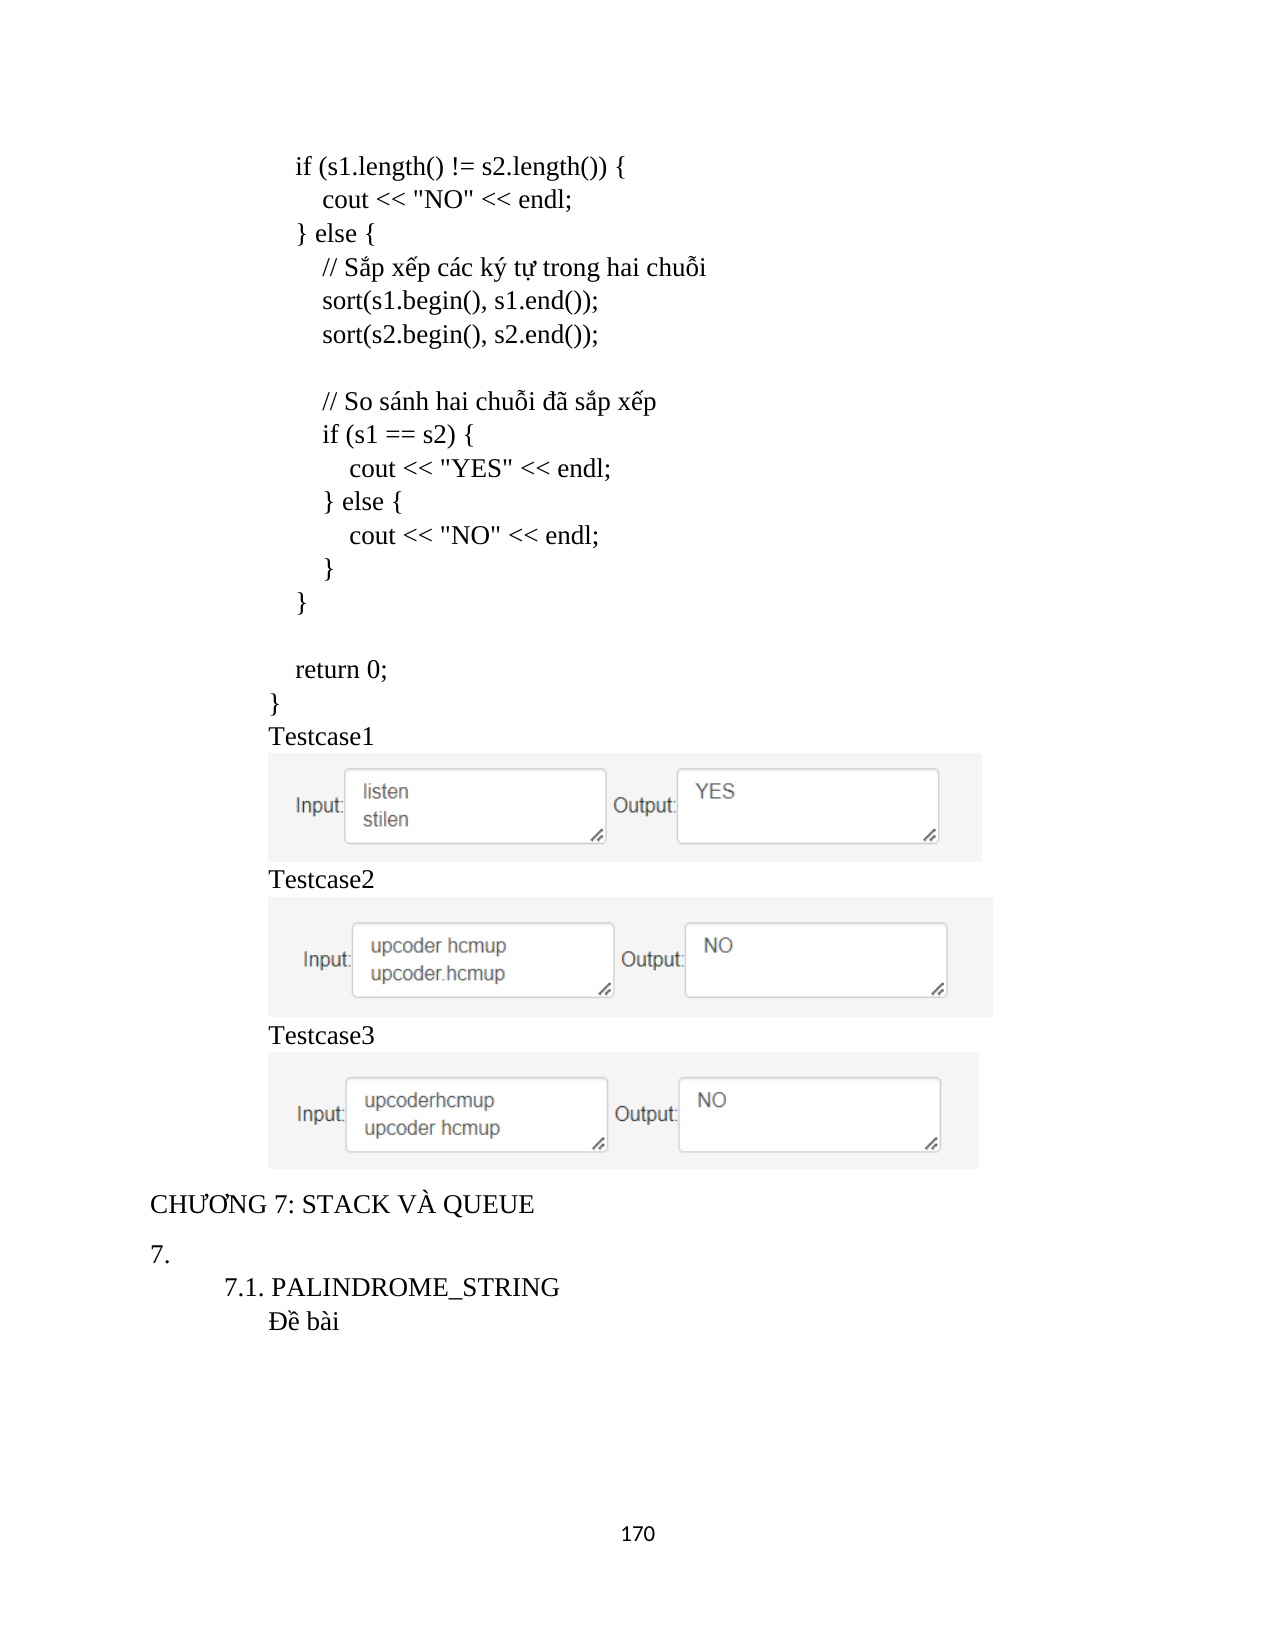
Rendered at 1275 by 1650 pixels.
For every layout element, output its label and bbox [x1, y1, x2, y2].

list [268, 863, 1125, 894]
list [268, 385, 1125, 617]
picture [268, 1052, 980, 1169]
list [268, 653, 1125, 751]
picture [268, 897, 994, 1017]
picture [268, 753, 982, 862]
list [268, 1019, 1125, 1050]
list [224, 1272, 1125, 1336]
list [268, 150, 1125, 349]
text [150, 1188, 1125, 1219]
